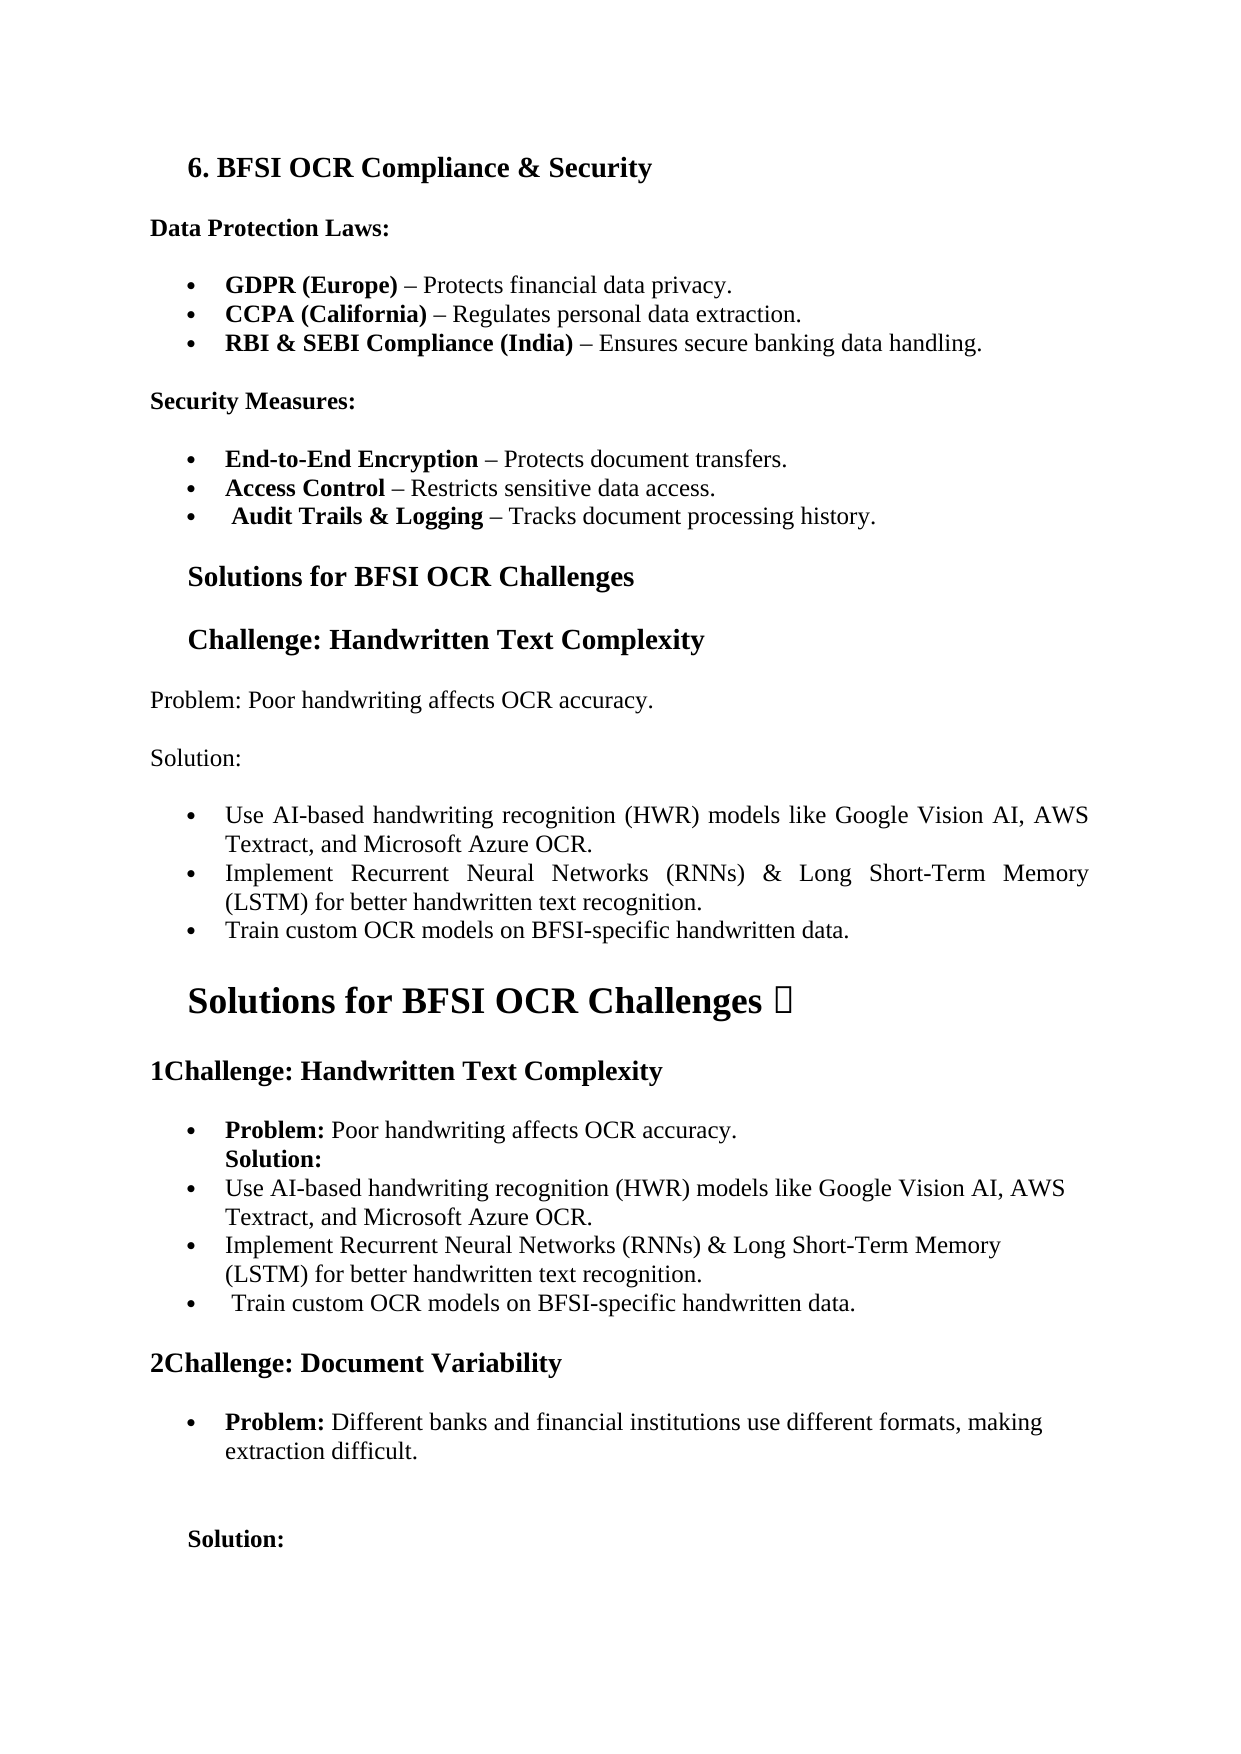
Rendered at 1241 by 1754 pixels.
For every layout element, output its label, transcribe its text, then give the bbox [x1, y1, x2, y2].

list Use AI-based handwriting recognition (HWR) models like Google Vision AI, AWS Textract, and Microsoft Azure OCR. [187, 801, 1090, 858]
list RBI & SEBI Compliance (India) – Ensures secure banking data handling. [187, 328, 1090, 357]
text Challenge: Handwritten Text Complexity [187, 622, 1090, 656]
list Use AI-based handwriting recognition (HWR) models like Google Vision AI, AWS Textract, and Microsoft Azure OCR. [187, 1173, 1090, 1230]
text Solutions for BFSI OCR Challenges 🚀 [187, 973, 1090, 1024]
list Problem: Different banks and financial institutions use different formats, making extraction difficult. [187, 1407, 1090, 1495]
list Implement Recurrent Neural Networks (RNNs) & Long Short-Term Memory (LSTM) for better handwritten text recognition. [187, 1230, 1090, 1288]
list Implement Recurrent Neural Networks (RNNs) & Long Short-Term Memory (LSTM) for better handwritten text recognition. [187, 858, 1090, 916]
text 1Challenge: Handwritten Text Complexity [150, 1054, 1090, 1086]
text Problem: Poor handwriting affects OCR accuracy. [150, 685, 1090, 713]
list CCPA (California) – Regulates personal data extraction. [187, 299, 1090, 328]
list GDPR (Europe) – Protects financial data privacy. [187, 271, 1090, 299]
list Train custom OCR models on BFSI-specific handwritten data. [187, 916, 1090, 944]
list Access Control – Restricts sensitive data access. [187, 473, 1090, 501]
list Problem: Poor handwriting affects OCR accuracy. Solution: [187, 1115, 1090, 1173]
text 2️Challenge: Document Variability [150, 1346, 1090, 1378]
text Solution: [150, 743, 1090, 771]
text Solutions for BFSI OCR Challenges [187, 559, 1090, 593]
text Security Measures: [150, 386, 1090, 415]
text Data Protection Laws: [150, 213, 1090, 241]
list Audit Trails & Logging – Tracks document processing history. [187, 501, 1090, 530]
list End-to-End Encryption – Protects document transfers. [187, 444, 1090, 473]
text 6. BFSI OCR Compliance & Security [187, 150, 1090, 183]
text Solution: [187, 1524, 1090, 1553]
list Train custom OCR models on BFSI-specific handwritten data. [187, 1288, 1090, 1317]
